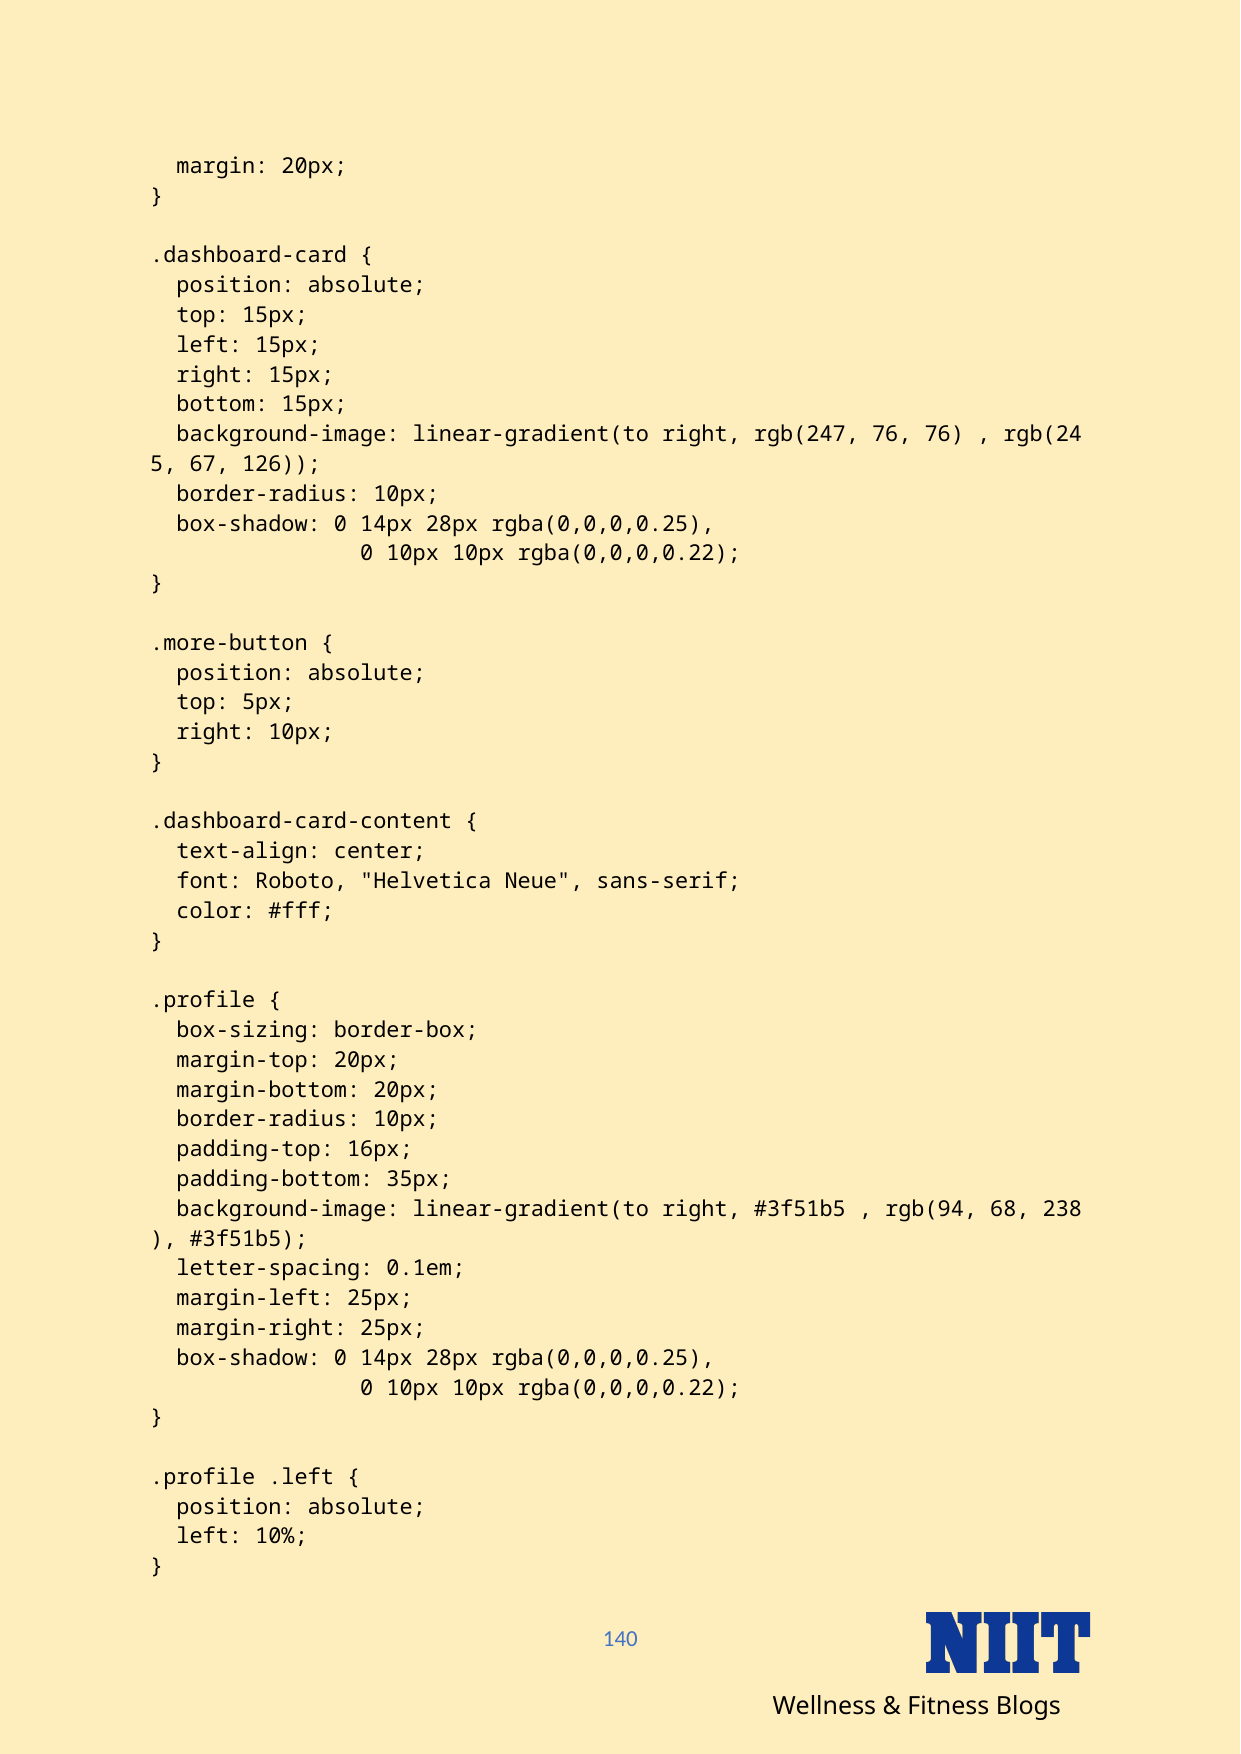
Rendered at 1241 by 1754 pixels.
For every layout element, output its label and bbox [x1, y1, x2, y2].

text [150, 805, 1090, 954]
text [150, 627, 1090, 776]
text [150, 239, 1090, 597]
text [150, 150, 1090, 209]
picture [926, 1612, 1091, 1673]
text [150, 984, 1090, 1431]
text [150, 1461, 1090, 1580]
